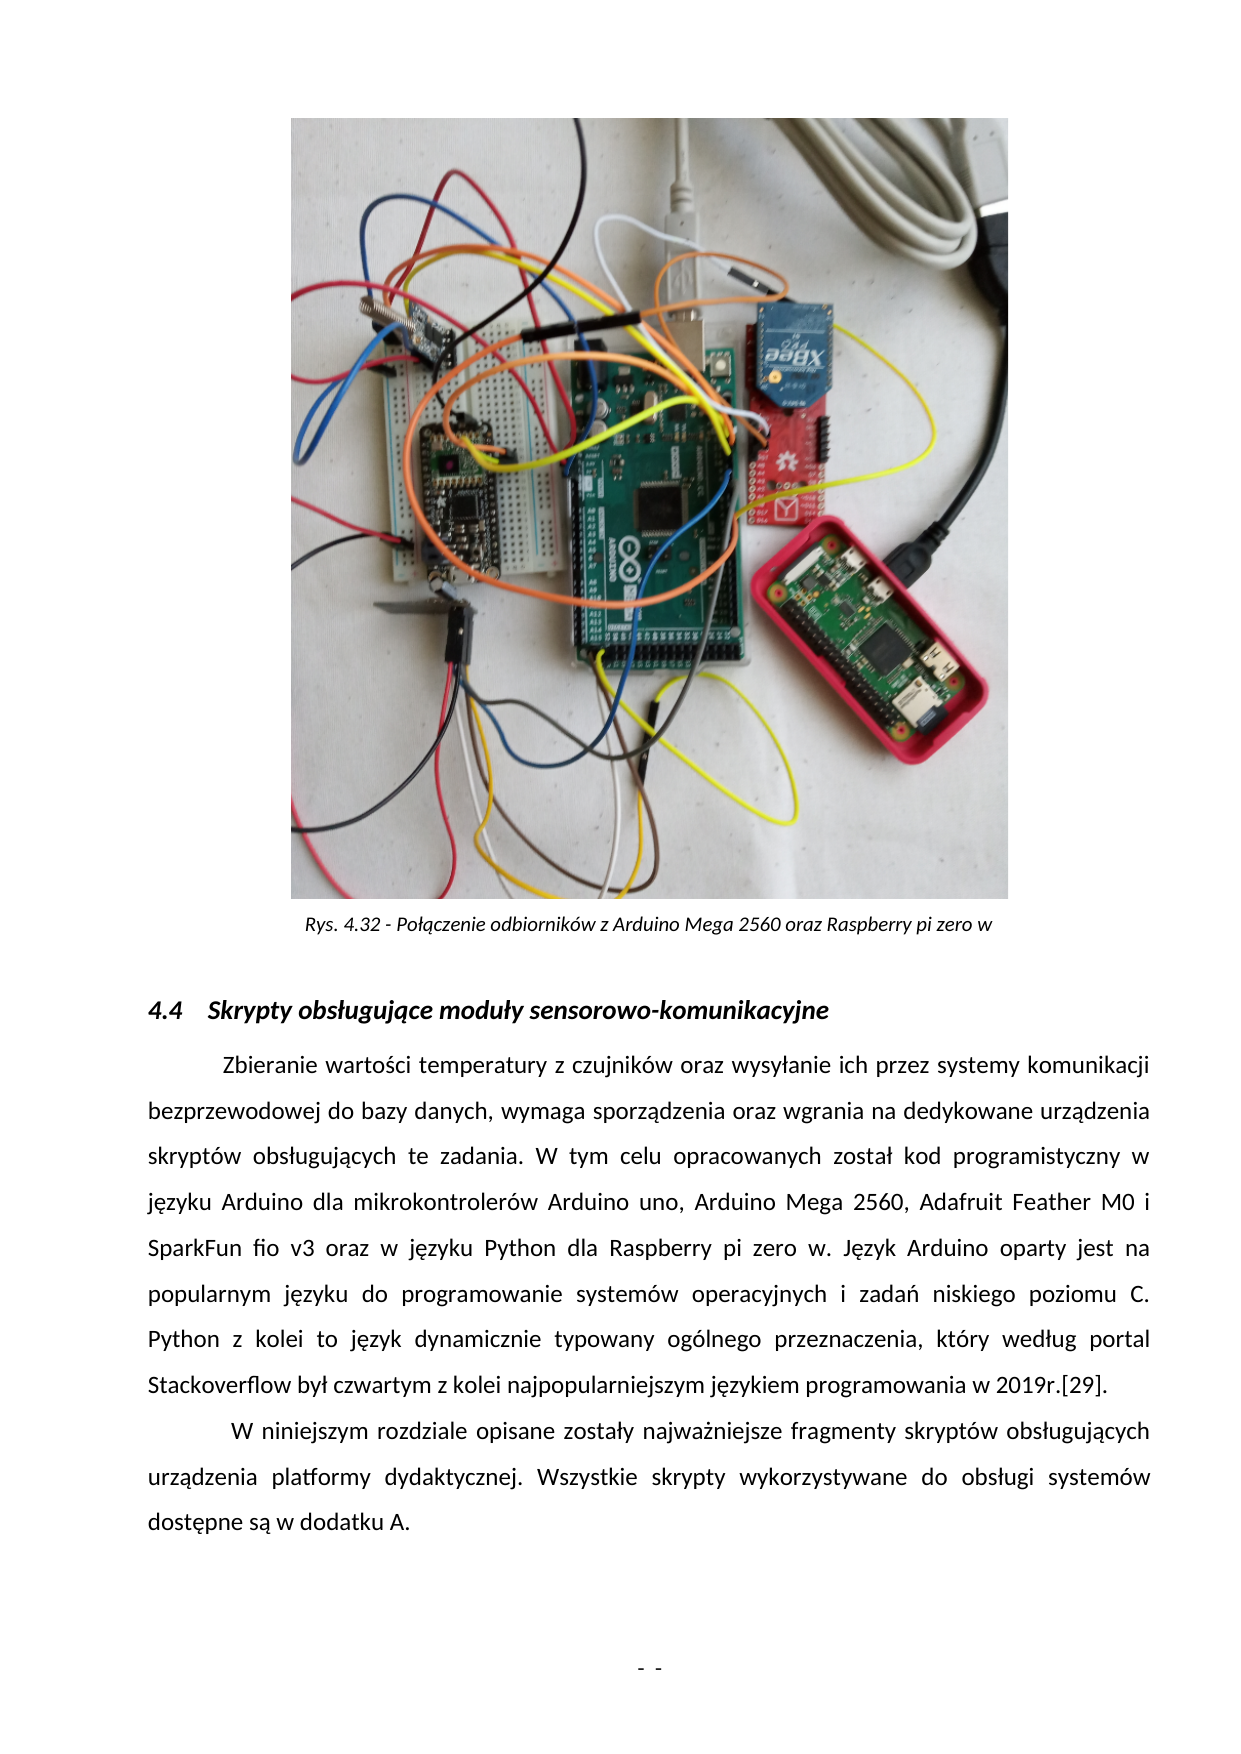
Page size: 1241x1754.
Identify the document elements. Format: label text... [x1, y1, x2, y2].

picture [291, 118, 1009, 899]
text W niniejszym rozdziale opisane zostały najważniejsze fragmenty skryptów obsługujących urządzenia platformy dydaktycznej. Wszystkie skrypty wykorzystywane do obsługi systemów dostępne są w dodatku A. [148, 1415, 1152, 1537]
subtitle Skrypty obsługujące moduły sensorowo-komunikacyjne [148, 993, 1152, 1026]
text Zbieranie wartości temperatury z czujników oraz wysyłanie ich przez systemy komunikacji bezprzewodowej do bazy danych, wymaga sporządzenia oraz wgrania na dedykowane urządzenia skryptów obsługujących te zadania. W tym celu opracowanych został kod programistyczny w języku Arduino dla mikrokontrolerów Arduino uno, Arduino Mega 2560, Adafruit Feather M0 i SparkFun fio v3 oraz w języku Python dla Raspberry pi zero w. Język Arduino oparty jest na popularnym języku do programowanie systemów operacyjnych i zadań niskiego poziomu C. Python z kolei to język dynamicznie typowany ogólnego przeznaczenia, który według portal Stackoverflow był czwartym z kolei najpopularniejszym językiem programowania w 2019r.[29]. [148, 1049, 1152, 1400]
